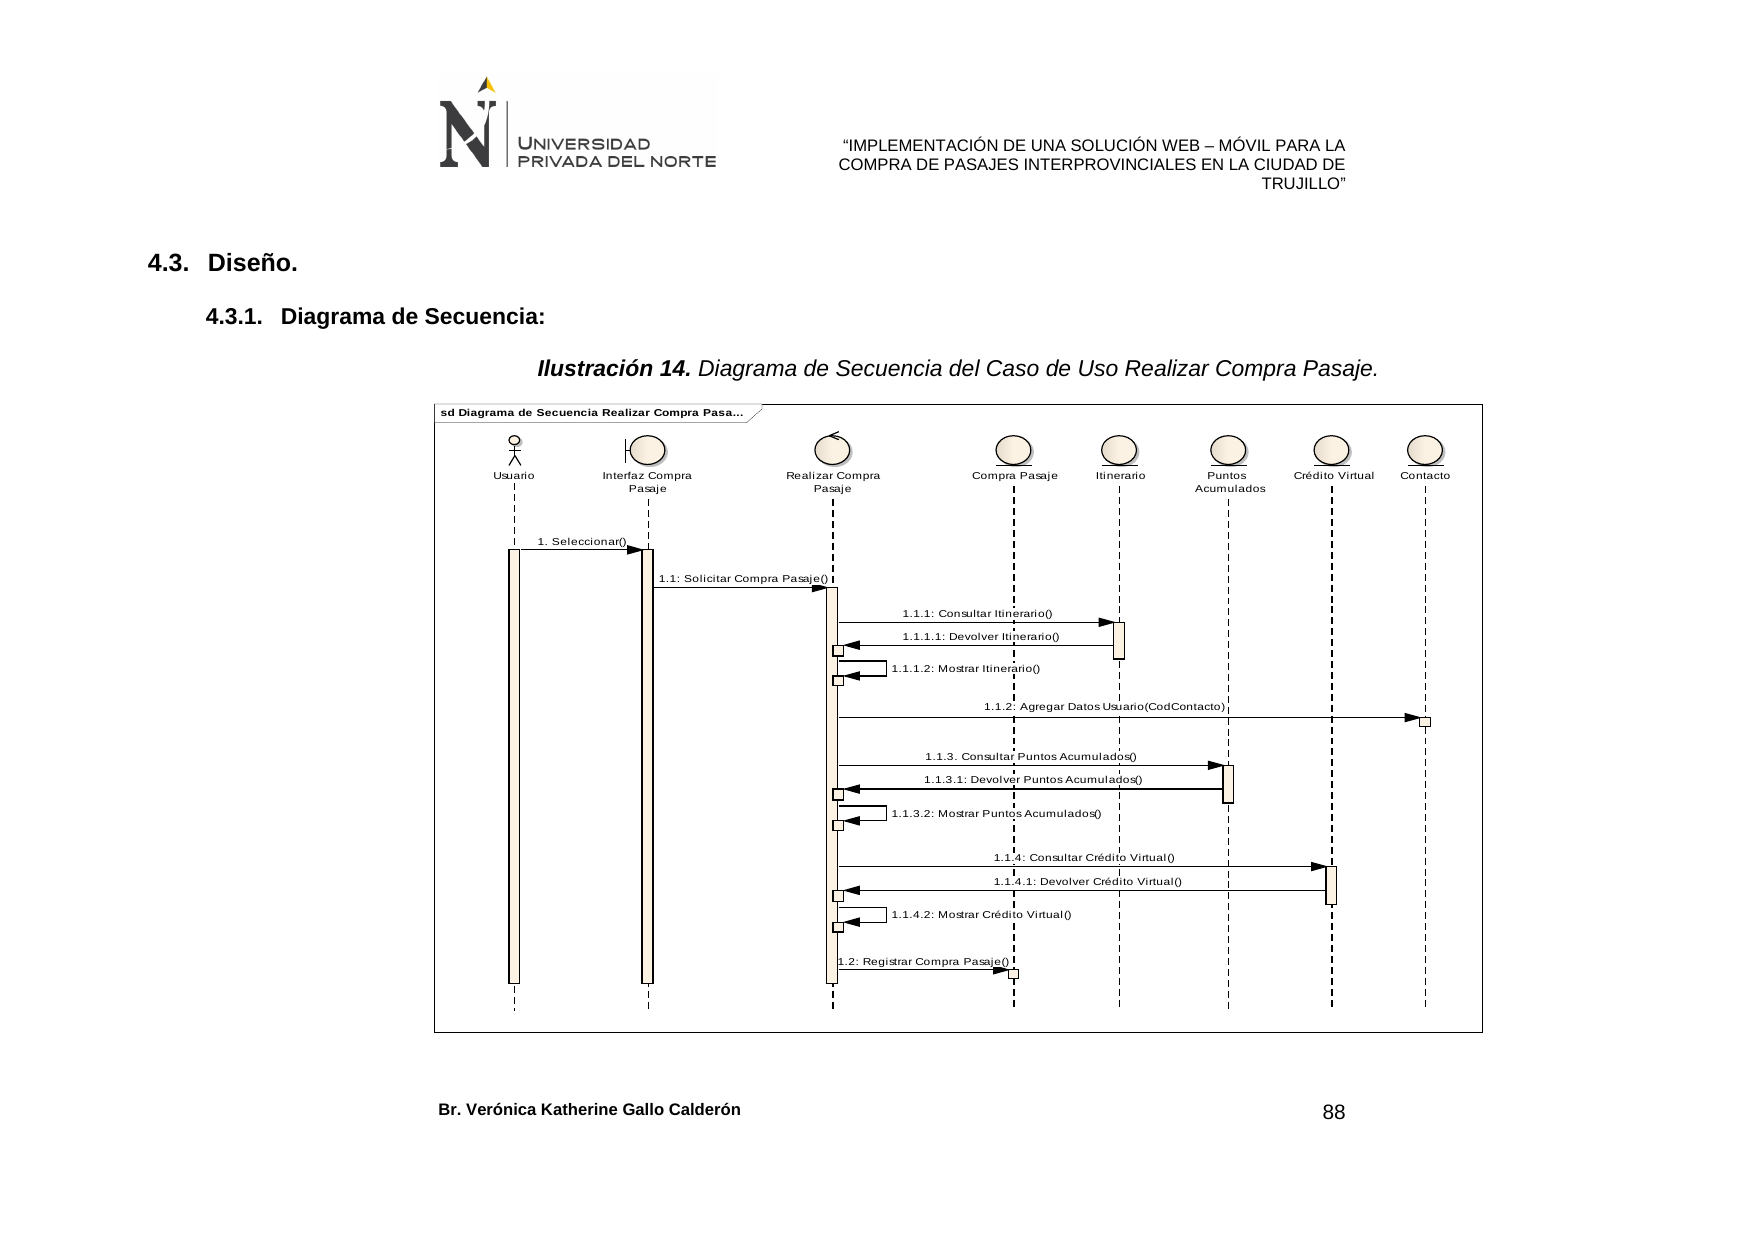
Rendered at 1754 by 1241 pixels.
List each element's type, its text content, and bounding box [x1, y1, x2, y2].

picture [438, 73, 718, 169]
text Ilustración 14. Diagrama de Secuencia del Caso de Uso Realizar Compra Pasaje. [281, 355, 1636, 382]
subtitle Diseño. [148, 248, 1636, 276]
subtitle Diagrama de Secuencia: [206, 303, 1636, 329]
